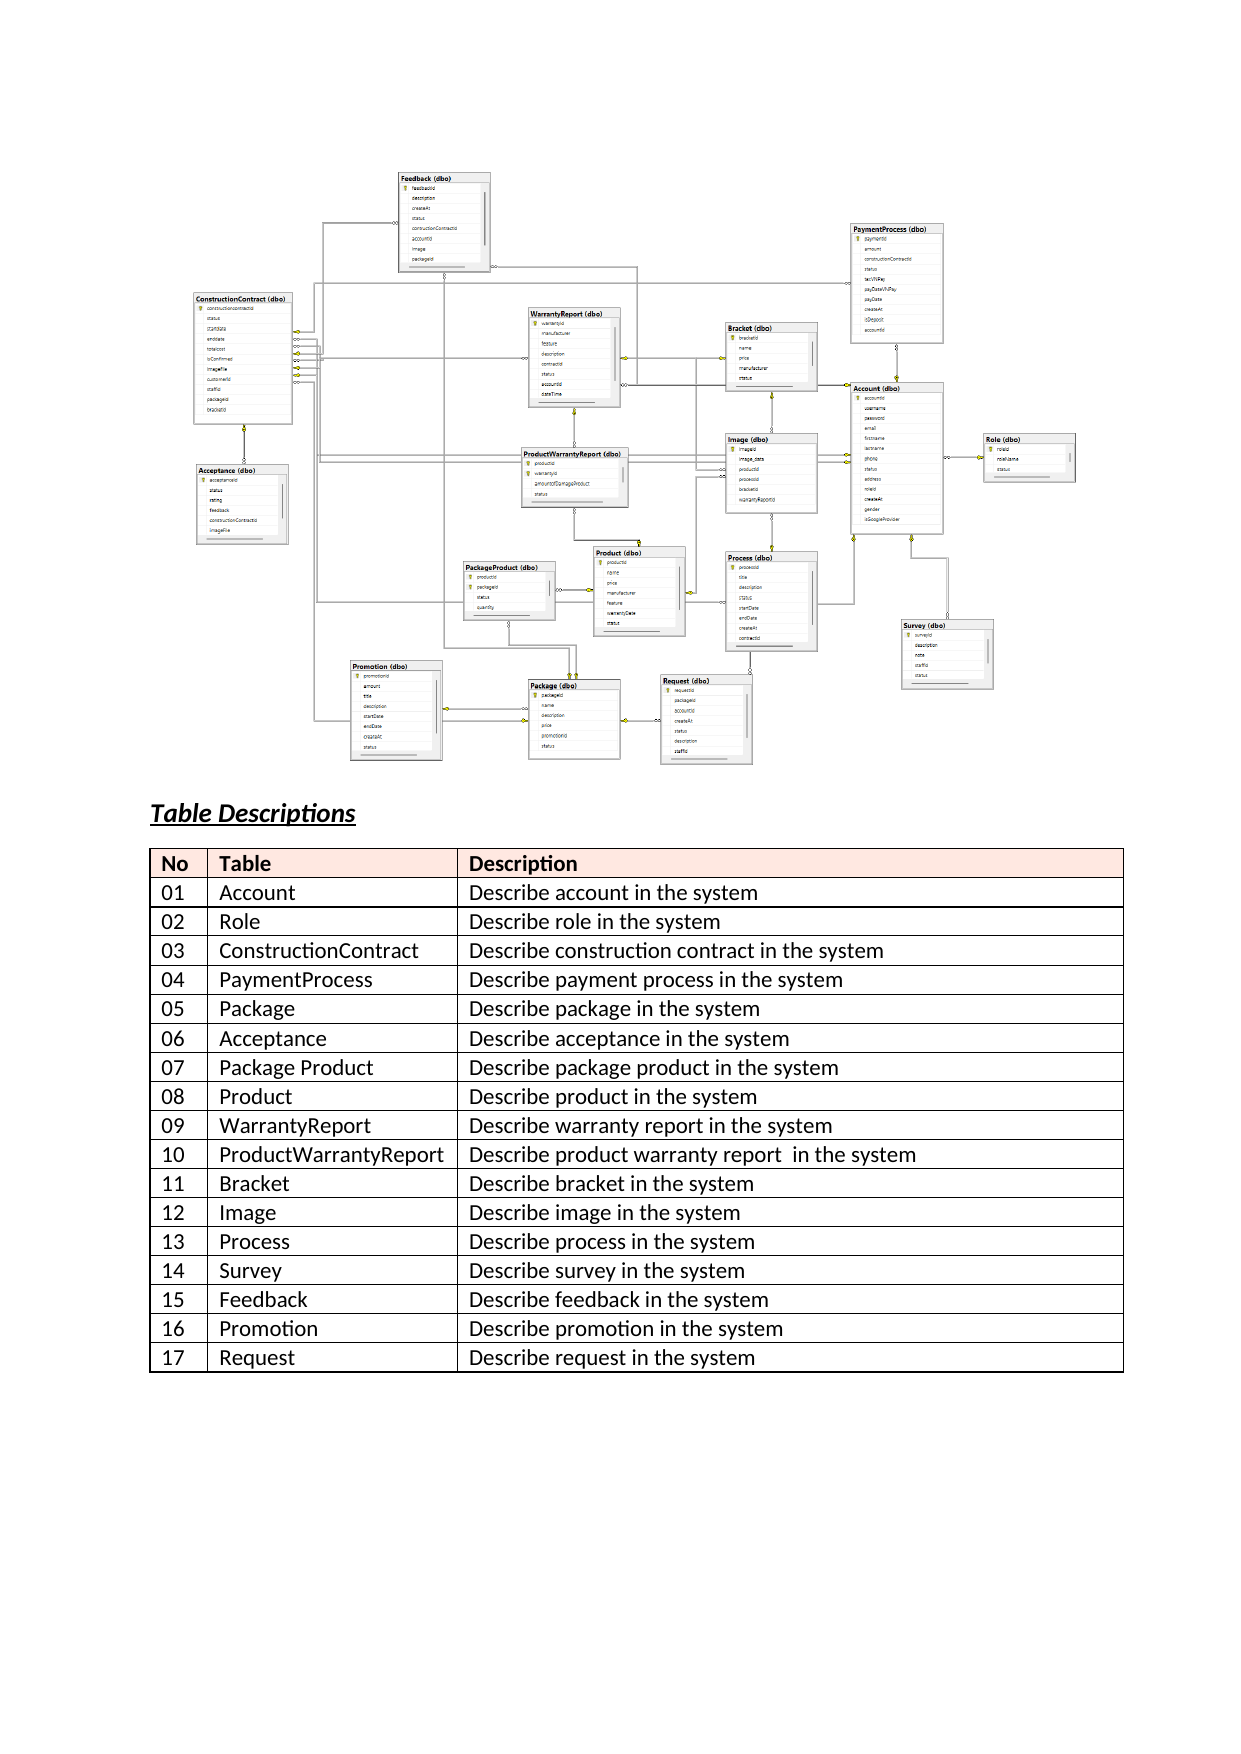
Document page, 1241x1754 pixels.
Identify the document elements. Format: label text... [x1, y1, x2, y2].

table_cell 13 [151, 1227, 207, 1255]
table_cell ProductWarrantyReport [208, 1140, 457, 1168]
table_cell Feedback [208, 1285, 457, 1313]
table_cell 01 [151, 878, 207, 906]
table_cell 05 [151, 995, 207, 1023]
table_cell Survey [208, 1256, 457, 1284]
table_cell Describe bracket in the system [458, 1169, 1123, 1197]
table_cell Describe payment process in the system [458, 966, 1123, 993]
table_cell 16 [151, 1314, 207, 1342]
table_header Table [208, 849, 457, 877]
table_cell 17 [151, 1343, 207, 1371]
table_cell Promotion [208, 1314, 457, 1342]
table_cell 12 [151, 1198, 207, 1226]
table_cell Process [208, 1227, 457, 1255]
table_cell 07 [151, 1053, 207, 1081]
table_cell Describe image in the system [458, 1198, 1123, 1226]
table_cell PaymentProcess [208, 966, 457, 993]
table_header No [151, 849, 207, 877]
picture [150, 150, 1093, 777]
table_cell Describe product in the system [458, 1082, 1123, 1110]
table_cell 02 [151, 908, 207, 935]
table_cell WarrantyReport [208, 1111, 457, 1139]
table_header Description [458, 849, 1123, 877]
table_cell Describe survey in the system [458, 1256, 1123, 1284]
table_cell Package Product [208, 1053, 457, 1081]
table_cell 04 [151, 966, 207, 993]
table_cell Describe role in the system [458, 908, 1123, 935]
table_cell Describe process in the system [458, 1227, 1123, 1255]
table_cell Bracket [208, 1169, 457, 1197]
table_cell Describe acceptance in the system [458, 1024, 1123, 1052]
table_cell 06 [151, 1024, 207, 1052]
table_cell Describe request in the system [458, 1343, 1123, 1371]
table_cell ConstructionContract [208, 936, 457, 964]
table_cell Package [208, 995, 457, 1023]
table_cell Product [208, 1082, 457, 1110]
text Table Descriptions [150, 796, 1093, 829]
table_cell Account [208, 878, 457, 906]
table_cell Describe feedback in the system [458, 1285, 1123, 1313]
table_cell Acceptance [208, 1024, 457, 1052]
table_cell 10 [151, 1140, 207, 1168]
table_cell Role [208, 908, 457, 935]
table_cell Describe product warranty report in the system [458, 1140, 1123, 1168]
table_cell Image [208, 1198, 457, 1226]
table_cell Describe account in the system [458, 878, 1123, 906]
table_cell 03 [151, 936, 207, 964]
table_cell Describe promotion in the system [458, 1314, 1123, 1342]
table_cell Request [208, 1343, 457, 1371]
table_cell 15 [151, 1285, 207, 1313]
table_cell 11 [151, 1169, 207, 1197]
table_cell 08 [151, 1082, 207, 1110]
table_cell Describe package in the system [458, 995, 1123, 1023]
table_cell Describe warranty report in the system [458, 1111, 1123, 1139]
table_cell Describe construction contract in the system [458, 936, 1123, 964]
table_cell Describe package product in the system [458, 1053, 1123, 1081]
table_cell 09 [151, 1111, 207, 1139]
table_cell 14 [151, 1256, 207, 1284]
